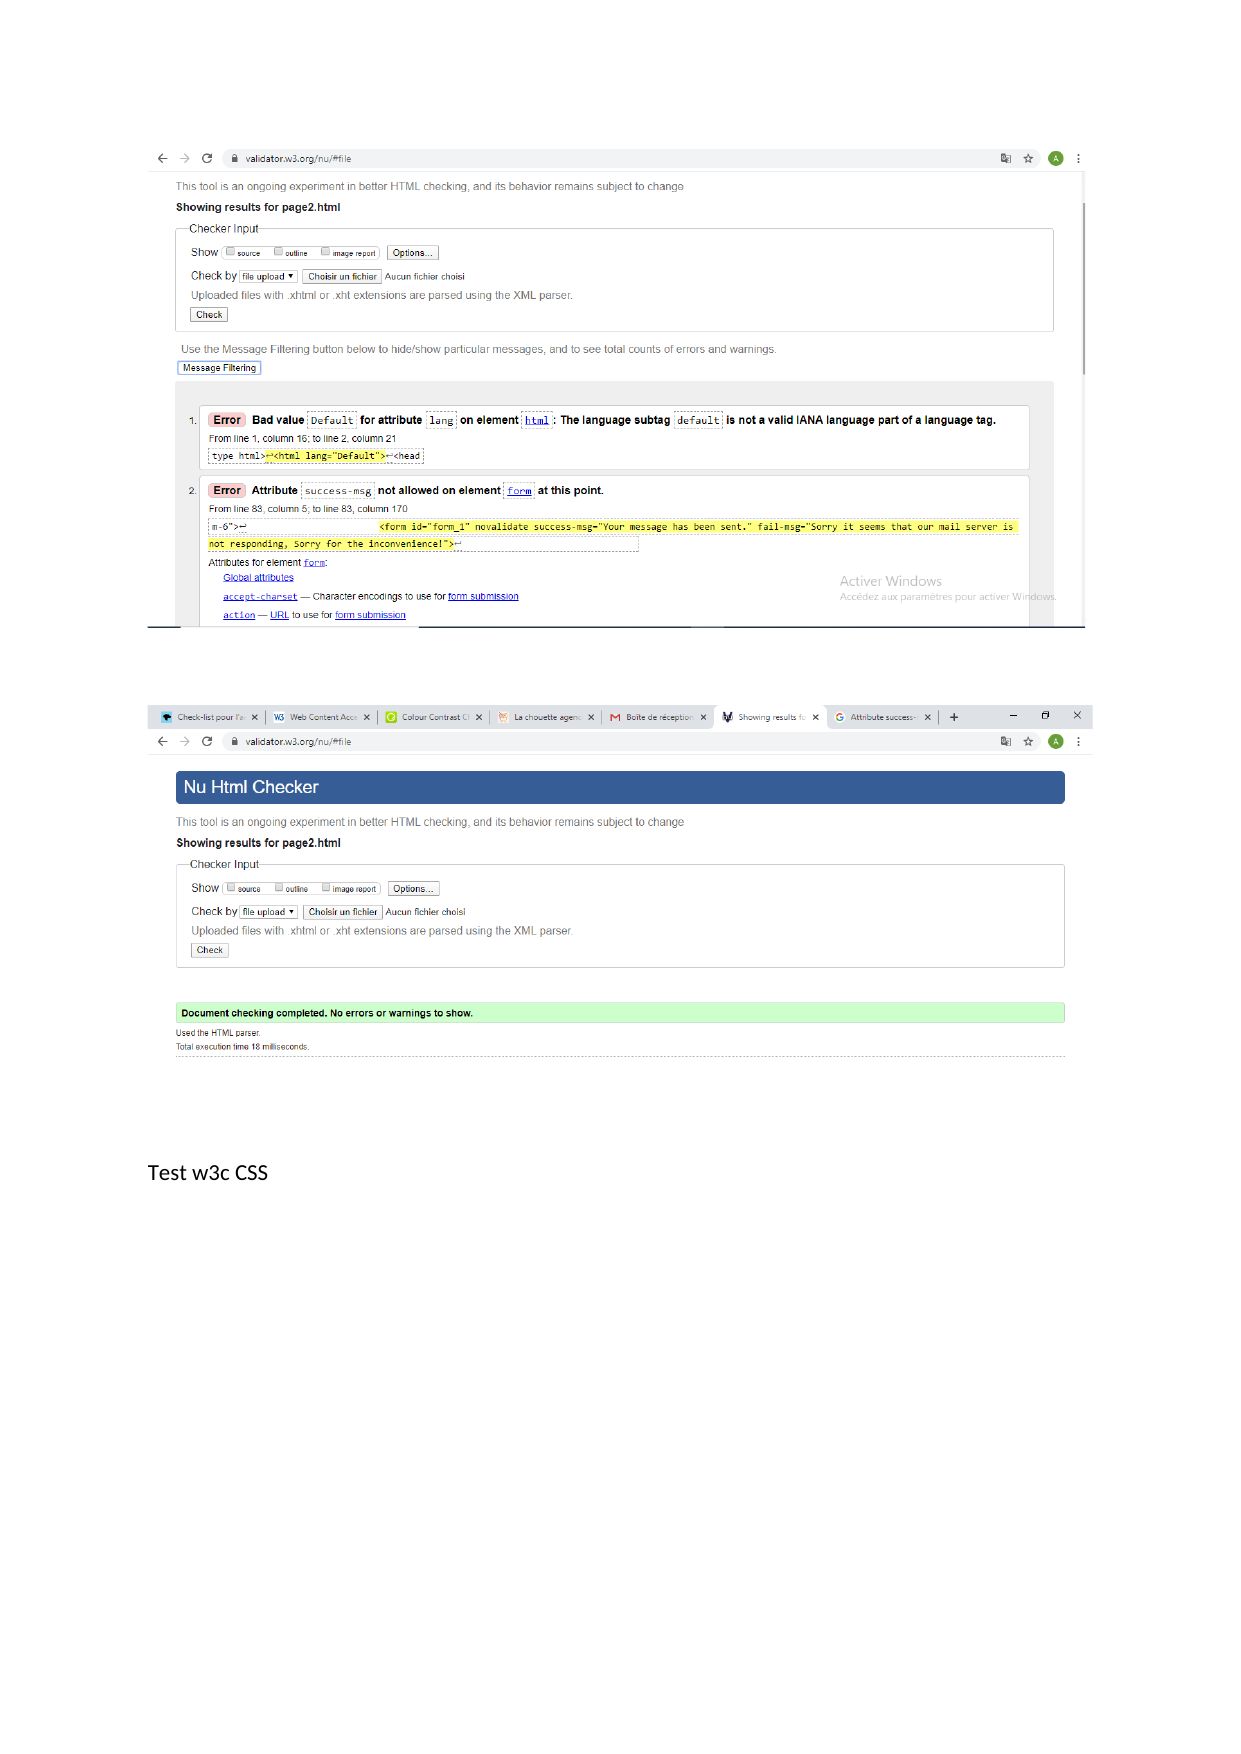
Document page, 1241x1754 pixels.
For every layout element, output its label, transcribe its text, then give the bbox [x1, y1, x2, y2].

picture [147, 147, 1085, 628]
text Test w3c CSS [148, 1158, 1093, 1186]
picture [147, 705, 1093, 1081]
